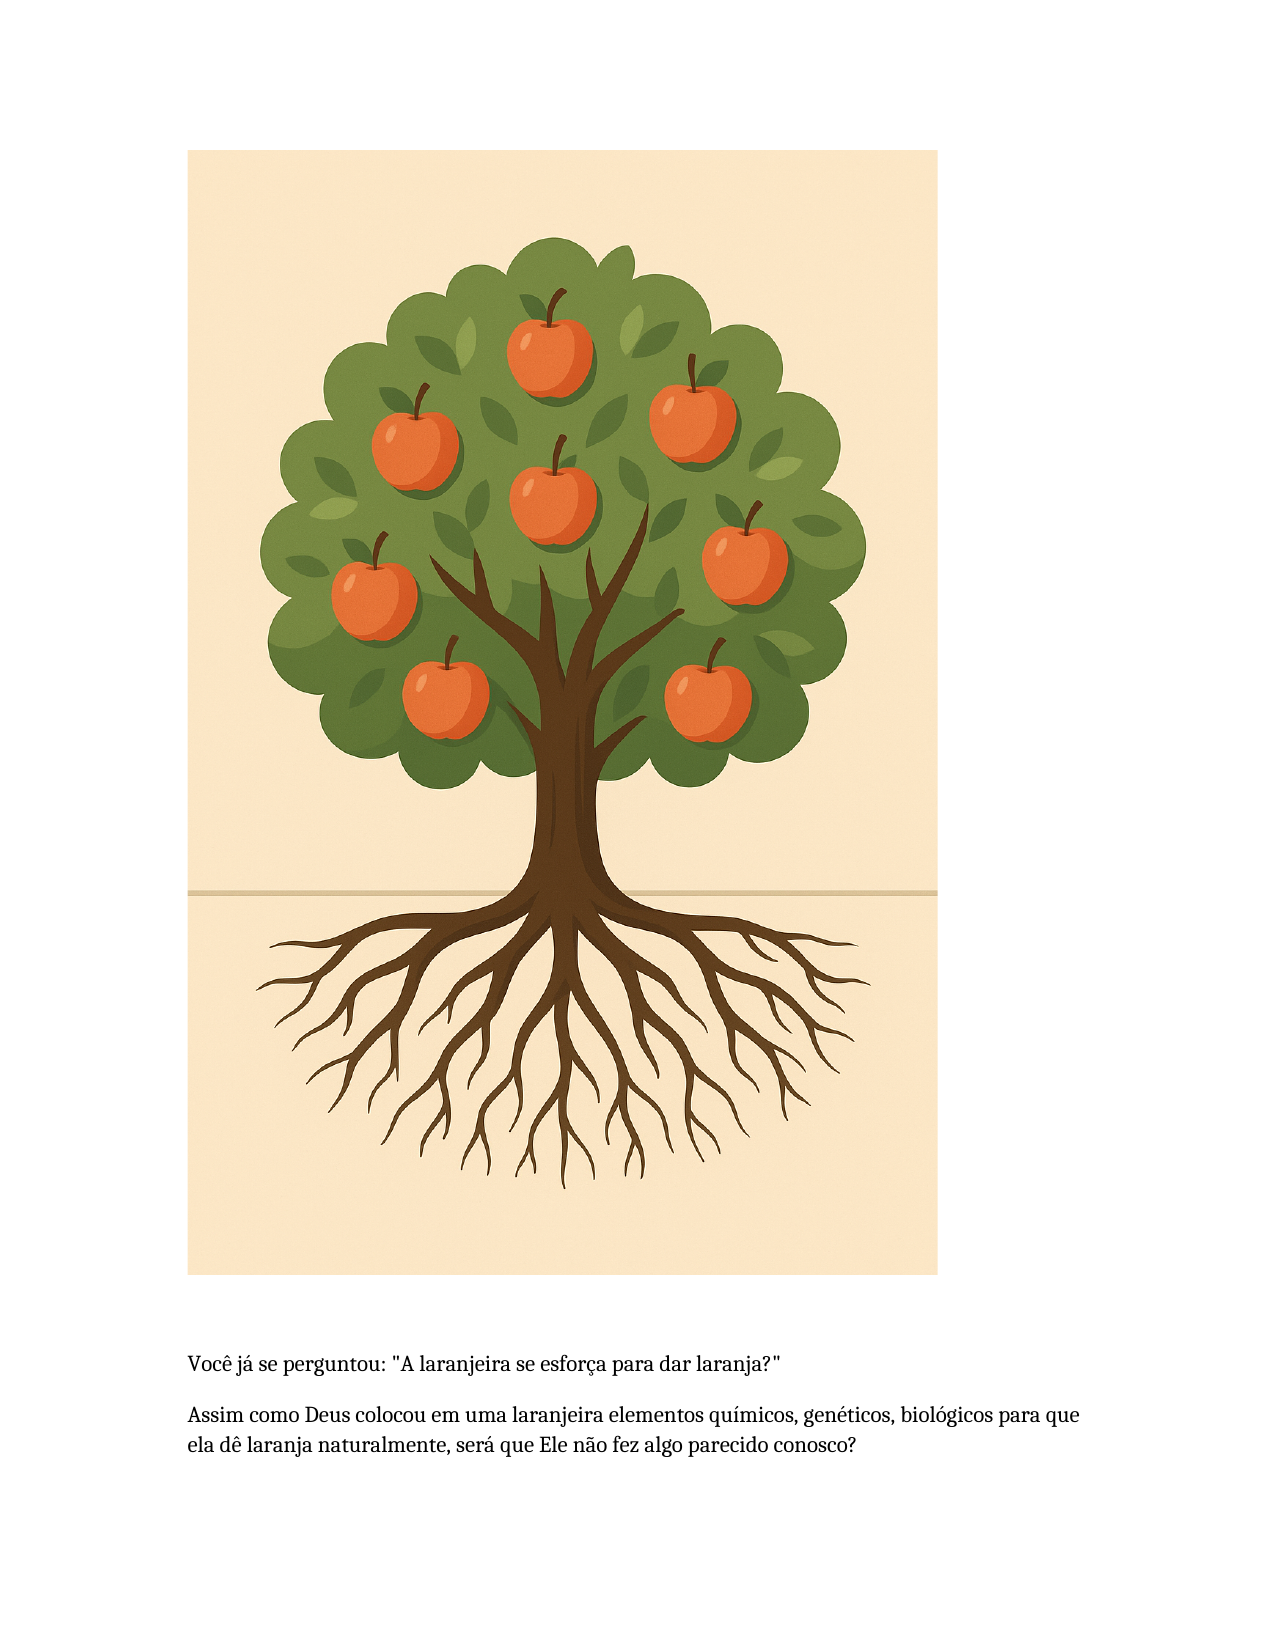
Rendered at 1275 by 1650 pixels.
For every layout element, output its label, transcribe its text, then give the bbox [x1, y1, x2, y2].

text Assim como Deus colocou em uma laranjeira elementos químicos, genéticos, biológicos para que ela dê laranja naturalmente, será que Ele não fez algo parecido conosco? [187, 1402, 1087, 1458]
picture [187, 150, 938, 1275]
text Você já se perguntou: "A laranjeira se esforça para dar laranja?" [187, 1351, 1087, 1377]
